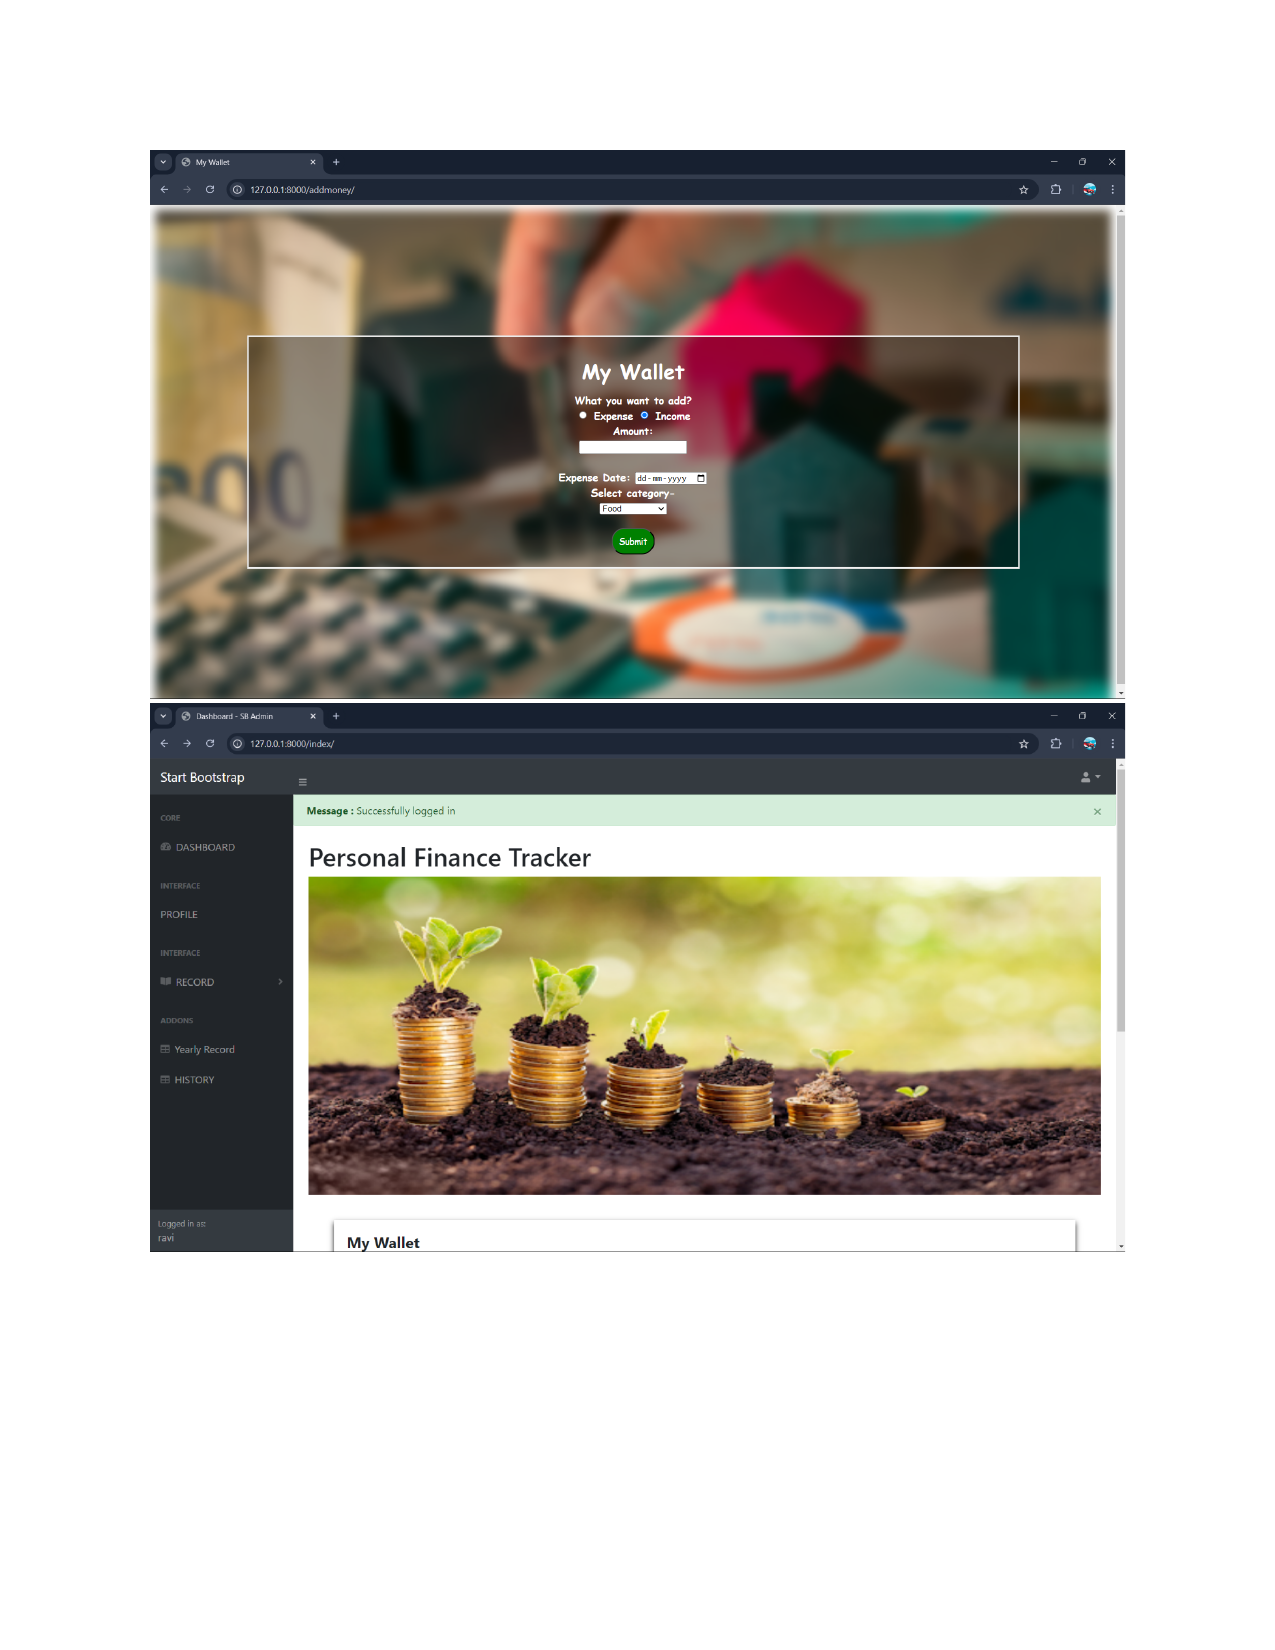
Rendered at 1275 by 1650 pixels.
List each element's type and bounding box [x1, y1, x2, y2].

picture [150, 703, 1125, 1252]
picture [150, 150, 1125, 699]
